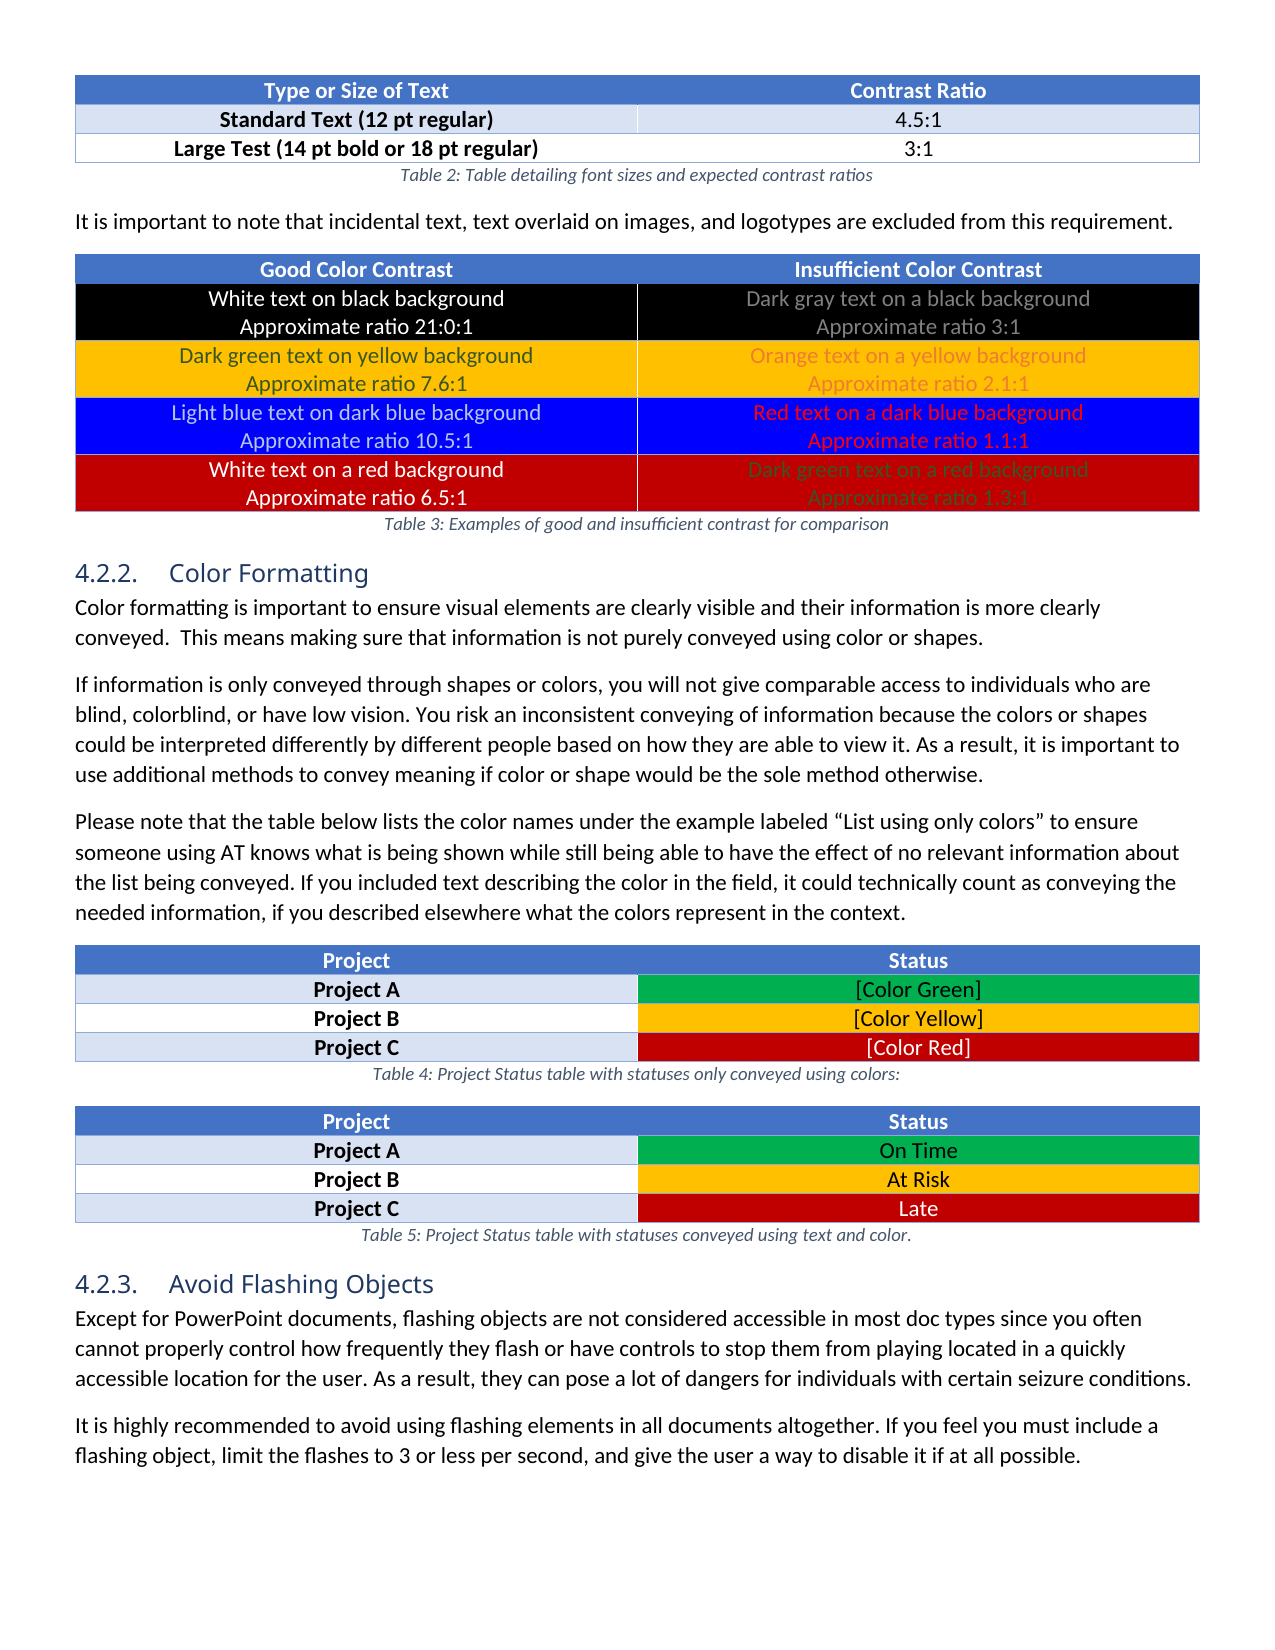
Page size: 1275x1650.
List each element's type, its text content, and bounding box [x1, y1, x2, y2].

table_cell White text on black background Approximate ratio 21:0:1 [76, 284, 637, 340]
text Please note that the table below lists the color names under the example labeled “List using only colors” to ensure someone using AT knows what is being shown while still being able to have the effect of no relevant information about the list being conveyed. If you included text describing the color in the field, it could technically count as conveying the needed information, if you described elsewhere what the colors represent in the context. [75, 807, 1200, 926]
text Except for PowerPoint documents, flashing objects are not considered accessible in most doc types since you often cannot properly control how frequently they flash or have controls to stop them from playing located in a quickly accessible location for the user. As a result, they can pose a lot of dangers for individuals with certain seizure conditions. [75, 1304, 1200, 1392]
table_cell Project C [76, 1033, 637, 1061]
table_cell Late [638, 1194, 1199, 1222]
table_cell Project C [76, 1194, 637, 1222]
table_cell [Color Yellow] [638, 1004, 1199, 1032]
table_cell Red text on a dark blue background Approximate ratio 1.1:1 [638, 398, 1199, 454]
text Table 4: Project Status table with statuses only conveyed using colors: [75, 1062, 1200, 1085]
table_cell Light blue text on dark blue background Approximate ratio 10.5:1 [76, 398, 637, 454]
text It is highly recommended to avoid using flashing elements in all documents altogether. If you feel you must include a flashing object, limit the flashes to 3 or less per second, and give the user a way to disable it if at all possible. [75, 1411, 1200, 1469]
table_cell Dark green text on yellow background Approximate ratio 7.6:1 [76, 341, 637, 397]
table_header Project [76, 946, 637, 974]
table_cell Standard Text (12 pt regular) [76, 105, 637, 133]
table_cell Project B [76, 1004, 637, 1032]
table_header Type or Size of Text [76, 76, 637, 104]
table_cell At Risk [638, 1165, 1199, 1193]
table_header Contrast Ratio [638, 76, 1199, 104]
table_header Status [638, 1107, 1199, 1135]
text Table 5: Project Status table with statuses conveyed using text and color. [75, 1223, 1200, 1246]
table_cell Dark gray text on a black background Approximate ratio 3:1 [638, 284, 1199, 340]
text If information is only conveyed through shapes or colors, you will not give comparable access to individuals who are blind, colorblind, or have low vision. You risk an inconsistent conveying of information because the colors or shapes could be interpreted differently by different people based on how they are able to view it. As a result, it is important to use additional methods to convey meaning if color or shape would be the sole method otherwise. [75, 670, 1200, 788]
table_cell On Time [638, 1136, 1199, 1164]
text It is important to note that incidental text, text overlaid on images, and logotypes are excluded from this requirement. [75, 207, 1200, 235]
text Avoid Flashing Objects [75, 1267, 1200, 1301]
table_cell Large Test (14 pt bold or 18 pt regular) [76, 134, 637, 162]
table_cell Project A [76, 975, 637, 1003]
table_header Good Color Contrast [76, 255, 637, 283]
text Color formatting is important to ensure visual elements are clearly visible and their information is more clearly conveyed. This means making sure that information is not purely conveyed using color or shapes. [75, 593, 1200, 651]
table_header Status [638, 946, 1199, 974]
text Color Formatting [75, 556, 1200, 590]
table_cell Orange text on a yellow background Approximate ratio 2.1:1 [638, 341, 1199, 397]
table_cell 4.5:1 [638, 105, 1199, 133]
table_cell [Color Green] [638, 975, 1199, 1003]
table_header Insufficient Color Contrast [638, 255, 1199, 283]
table_cell [Color Red] [638, 1033, 1199, 1061]
table_cell Project B [76, 1165, 637, 1193]
table_cell Project A [76, 1136, 637, 1164]
table_cell 3:1 [638, 134, 1199, 162]
table_header Project [76, 1107, 637, 1135]
table_cell Dark green text on a red background Approximate ratio 1.3:1 [638, 455, 1199, 511]
table_cell White text on a red background Approximate ratio 6.5:1 [76, 455, 637, 511]
